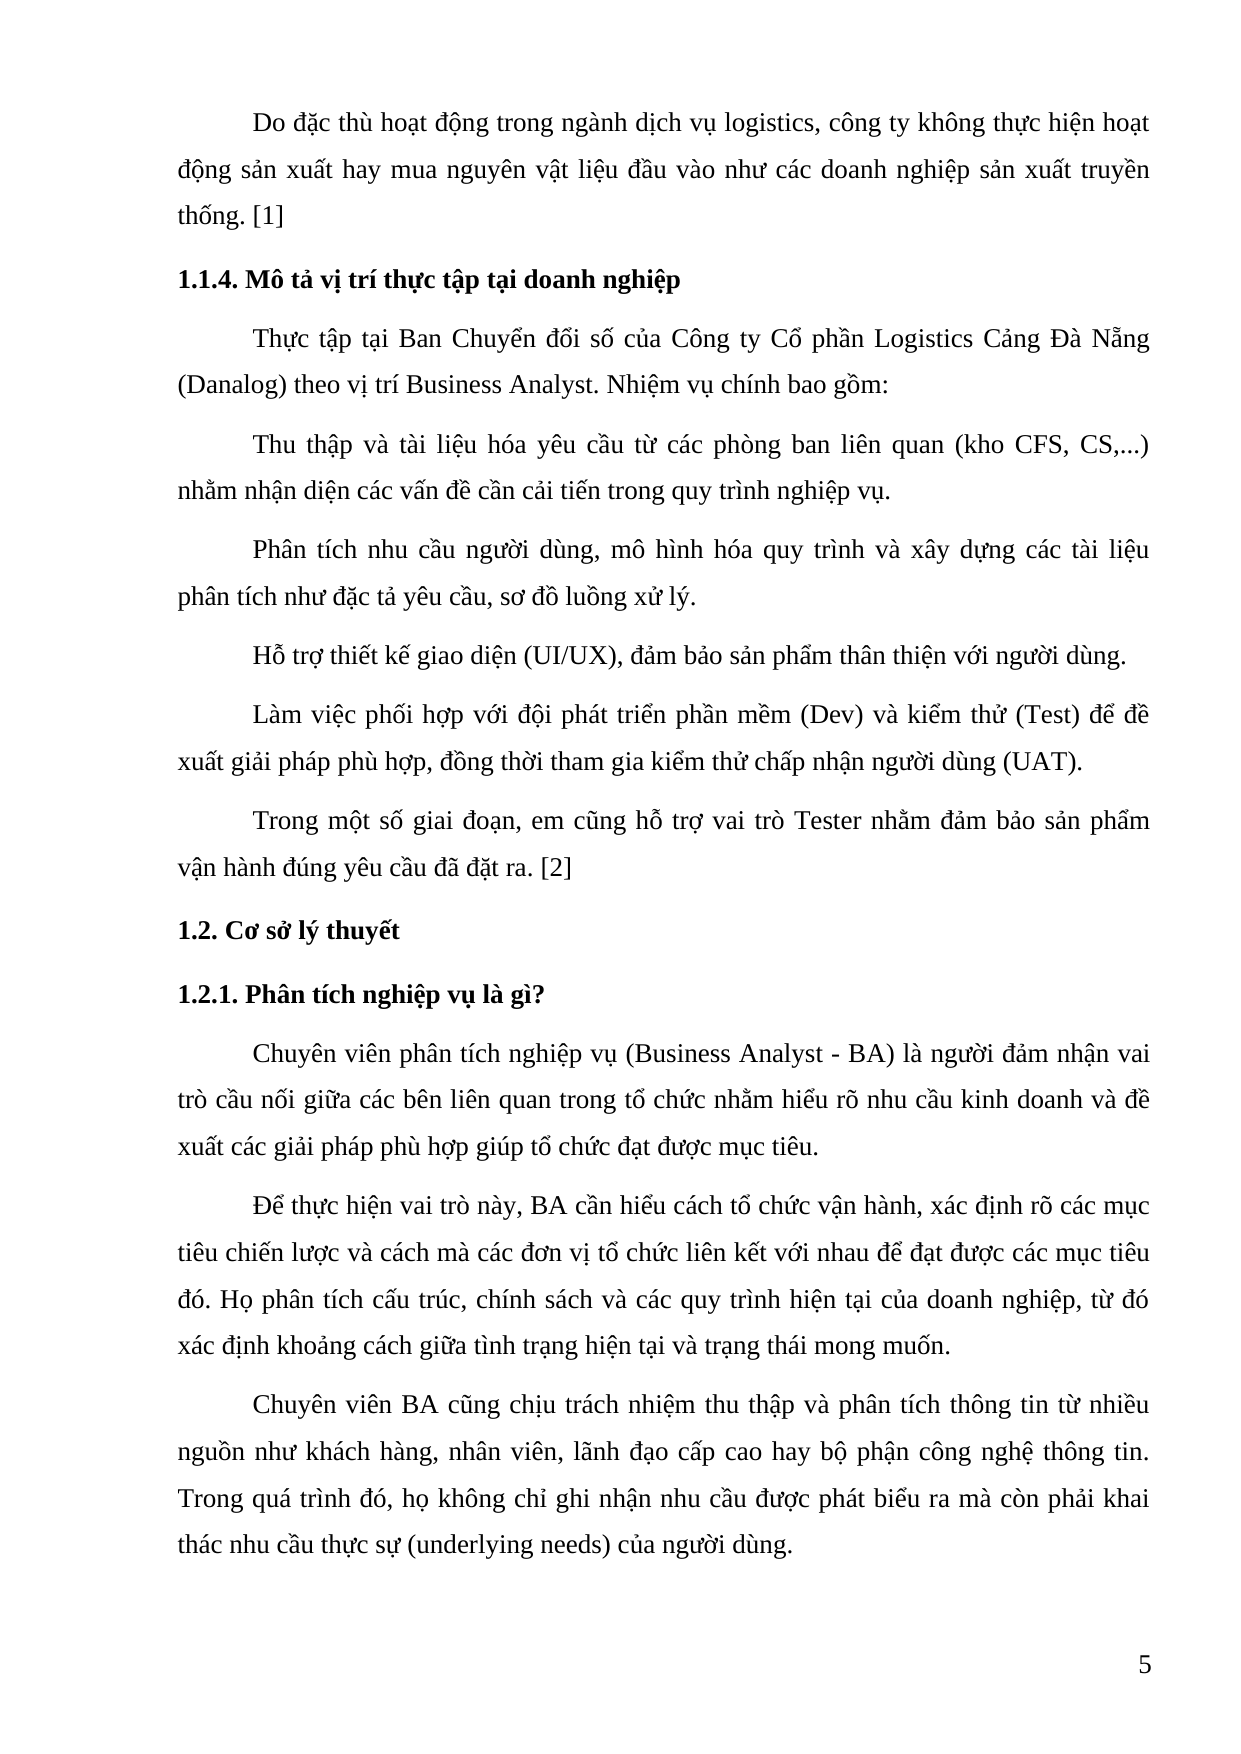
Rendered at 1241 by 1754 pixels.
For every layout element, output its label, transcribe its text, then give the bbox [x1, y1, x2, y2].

text Do đặc thù hoạt động trong ngành dịch vụ logistics, công ty không thực hiện hoạt động sản xuất hay mua nguyên vật liệu đầu vào như các doanh nghiệp sản xuất truyền thống. [177, 106, 1152, 231]
text Hỗ trợ thiết kế giao diện (UI/UX), đảm bảo sản phẩm thân thiện với người dùng. [177, 639, 1152, 671]
text Trong một số giai đoạn, em cũng hỗ trợ vai trò Tester nhằm đảm bảo sản phẩm vận hành đúng yêu cầu đã đặt ra. [177, 804, 1152, 882]
subtitle 1.2. Cơ sở lý thuyết [177, 914, 1152, 946]
text Để thực hiện vai trò này, BA cần hiểu cách tổ chức vận hành, xác định rõ các mục tiêu chiến lược và cách mà các đơn vị tổ chức liên kết với nhau để đạt được các mục tiêu đó. Họ phân tích cấu trúc, chính sách và các quy trình hiện tại của doanh nghiệp, từ đó xác định khoảng cách giữa tình trạng hiện tại và trạng thái mong muốn. [177, 1189, 1152, 1361]
text Làm việc phối hợp với đội phát triển phần mềm (Dev) và kiểm thử (Test) để đề xuất giải pháp phù hợp, đồng thời tham gia kiểm thử chấp nhận người dùng (UAT). [177, 699, 1152, 776]
subtitle 1.1.4. Mô tả vị trí thực tập tại doanh nghiệp [177, 263, 1152, 294]
subtitle 1.2.1. Phân tích nghiệp vụ là gì? [177, 978, 1152, 1009]
text Chuyên viên BA cũng chịu trách nhiệm thu thập và phân tích thông tin từ nhiều nguồn như khách hàng, nhân viên, lãnh đạo cấp cao hay bộ phận công nghệ thông tin. Trong quá trình đó, họ không chỉ ghi nhận nhu cầu được phát biểu ra mà còn phải khai thác nhu cầu thực sự (underlying needs) của người dùng. [177, 1389, 1152, 1560]
text Chuyên viên phân tích nghiệp vụ (Business Analyst - BA) là người đảm nhận vai trò cầu nối giữa các bên liên quan trong tổ chức nhằm hiểu rõ nhu cầu kinh doanh và đề xuất các giải pháp phù hợp giúp tổ chức đạt được mục tiêu. [177, 1037, 1152, 1161]
text Thu thập và tài liệu hóa yêu cầu từ các phòng ban liên quan (kho CFS, CS,...) nhằm nhận diện các vấn đề cần cải tiến trong quy trình nghiệp vụ. [177, 428, 1152, 506]
text Thực tập tại Ban Chuyển đổi số của Công ty Cổ phần Logistics Cảng Đà Nẵng (Danalog) theo vị trí Business Analyst. Nhiệm vụ chính bao gồm: [177, 322, 1152, 400]
text Phân tích nhu cầu người dùng, mô hình hóa quy trình và xây dựng các tài liệu phân tích như đặc tả yêu cầu, sơ đồ luồng xử lý. [177, 534, 1152, 611]
